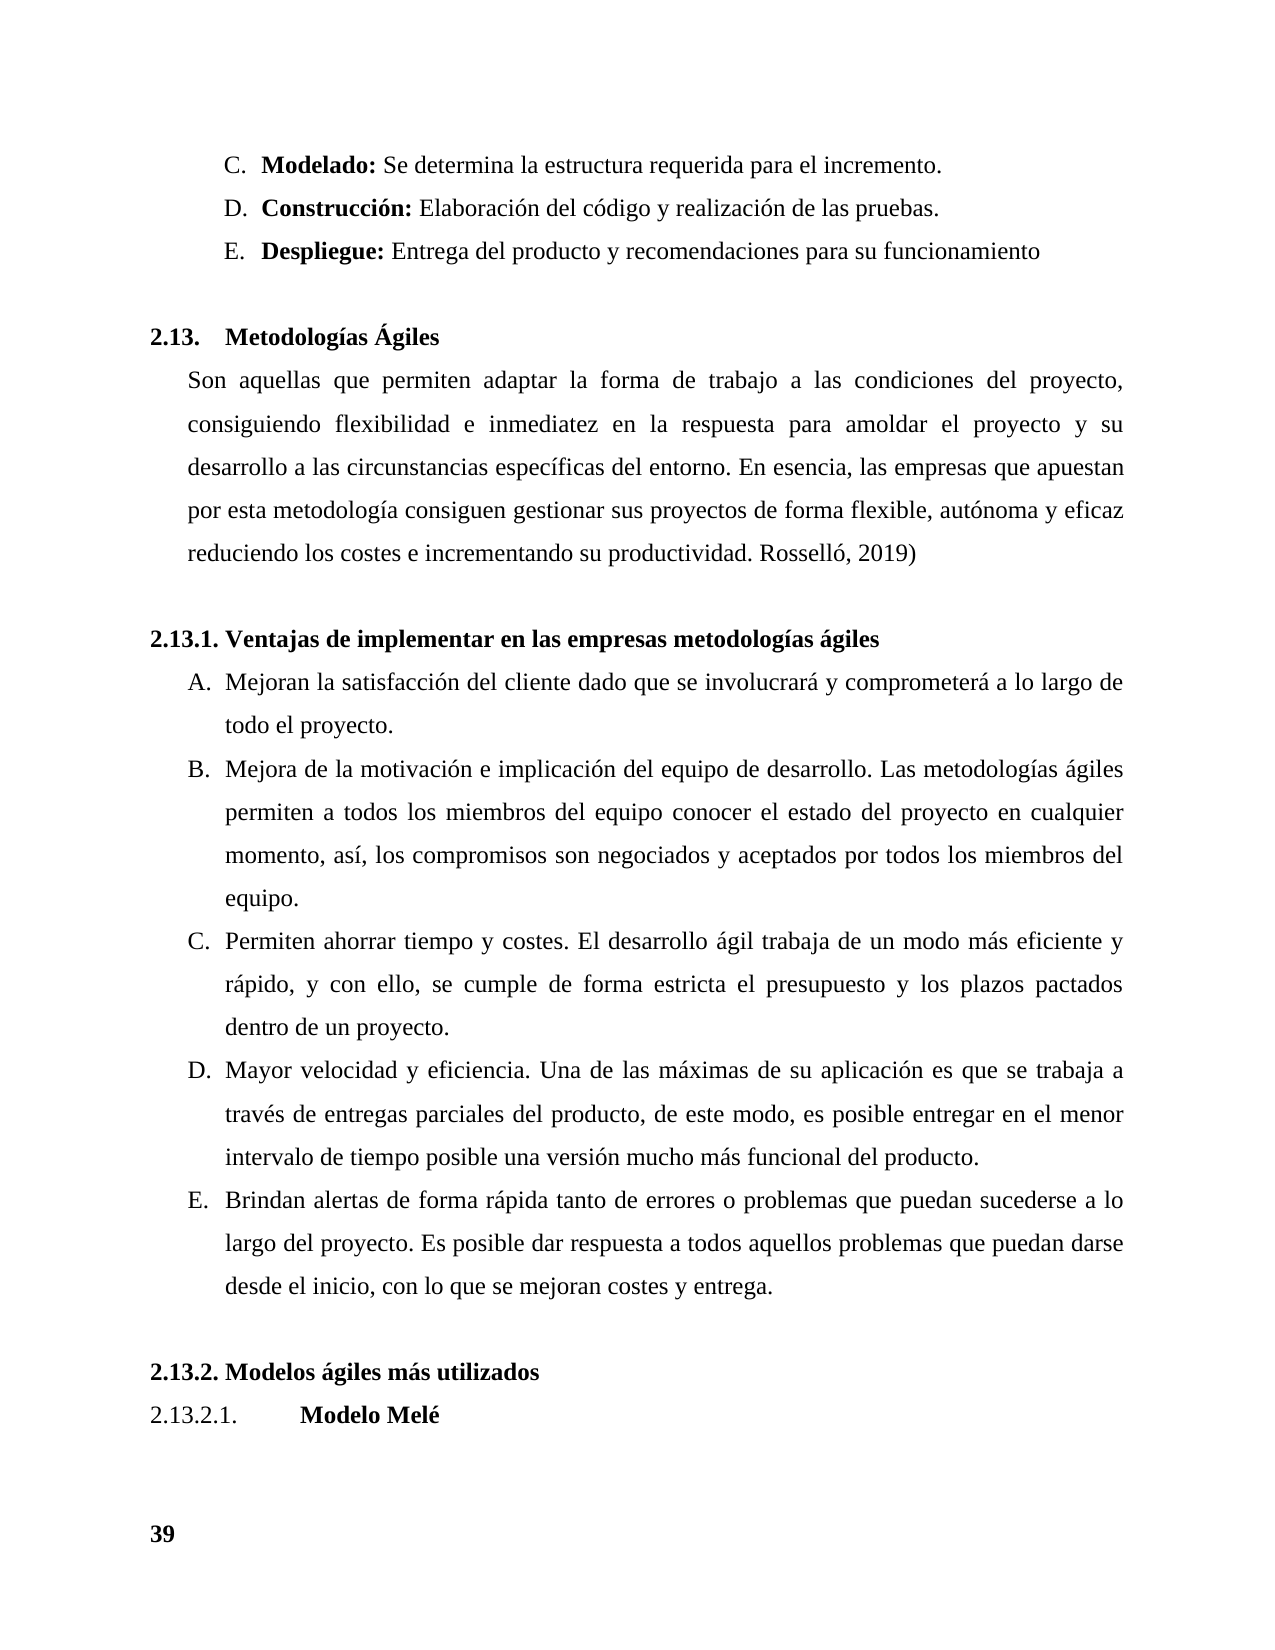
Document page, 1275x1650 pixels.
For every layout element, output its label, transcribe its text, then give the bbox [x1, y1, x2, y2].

list Mejoran la satisfacción del cliente dado que se involucrará y comprometerá a lo largo de todo el proyecto. [187, 667, 1125, 739]
list Construcción: Elaboración del código y realización de las pruebas. [224, 193, 1125, 222]
list Permiten ahorrar tiempo y costes. El desarrollo ágil trabaja de un modo más eficiente y rápido, y con ello, se cumple de forma estricta el presupuesto y los plazos pactados dentro de un proyecto. [187, 926, 1125, 1041]
list Modelado: Se determina la estructura requerida para el incremento. [224, 150, 1125, 179]
list Son aquellas que permiten adaptar la forma de trabajo a las condiciones del proyecto, consiguiendo flexibilidad e inmediatez en la respuesta para amoldar el proyecto y su desarrollo a las circunstancias específicas del entorno. En esencia, las empresas que apuestan por esta metodología consiguen gestionar sus proyectos de forma flexible, autónoma y eficaz reduciendo los costes e incrementando su productividad. Rosselló, 2019) [187, 366, 1125, 567]
list Despliegue: Entrega del producto y recomendaciones para su funcionamiento [224, 236, 1125, 265]
list Ventajas de implementar en las empresas metodologías ágiles [150, 624, 1125, 653]
list Mejora de la motivación e implicación del equipo de desarrollo. Las metodologías ágiles permiten a todos los miembros del equipo conocer el estado del proyecto en cualquier momento, así, los compromisos son negociados y aceptados por todos los miembros del equipo. [187, 754, 1125, 912]
list Mayor velocidad y eficiencia. Una de las máximas de su aplicación es que se trabaja a través de entregas parciales del producto, de este modo, es posible entregar en el menor intervalo de tiempo posible una versión mucho más funcional del producto. [187, 1056, 1125, 1171]
list Metodologías Ágiles [150, 322, 1125, 351]
list Modelos ágiles más utilizados [150, 1357, 1125, 1386]
list Modelo Melé [150, 1401, 1125, 1429]
list Brindan alertas de forma rápida tanto de errores o problemas que puedan sucederse a lo largo del proyecto. Es posible dar respuesta a todos aquellos problemas que puedan darse desde el inicio, con lo que se mejoran costes y entrega. [187, 1185, 1125, 1300]
